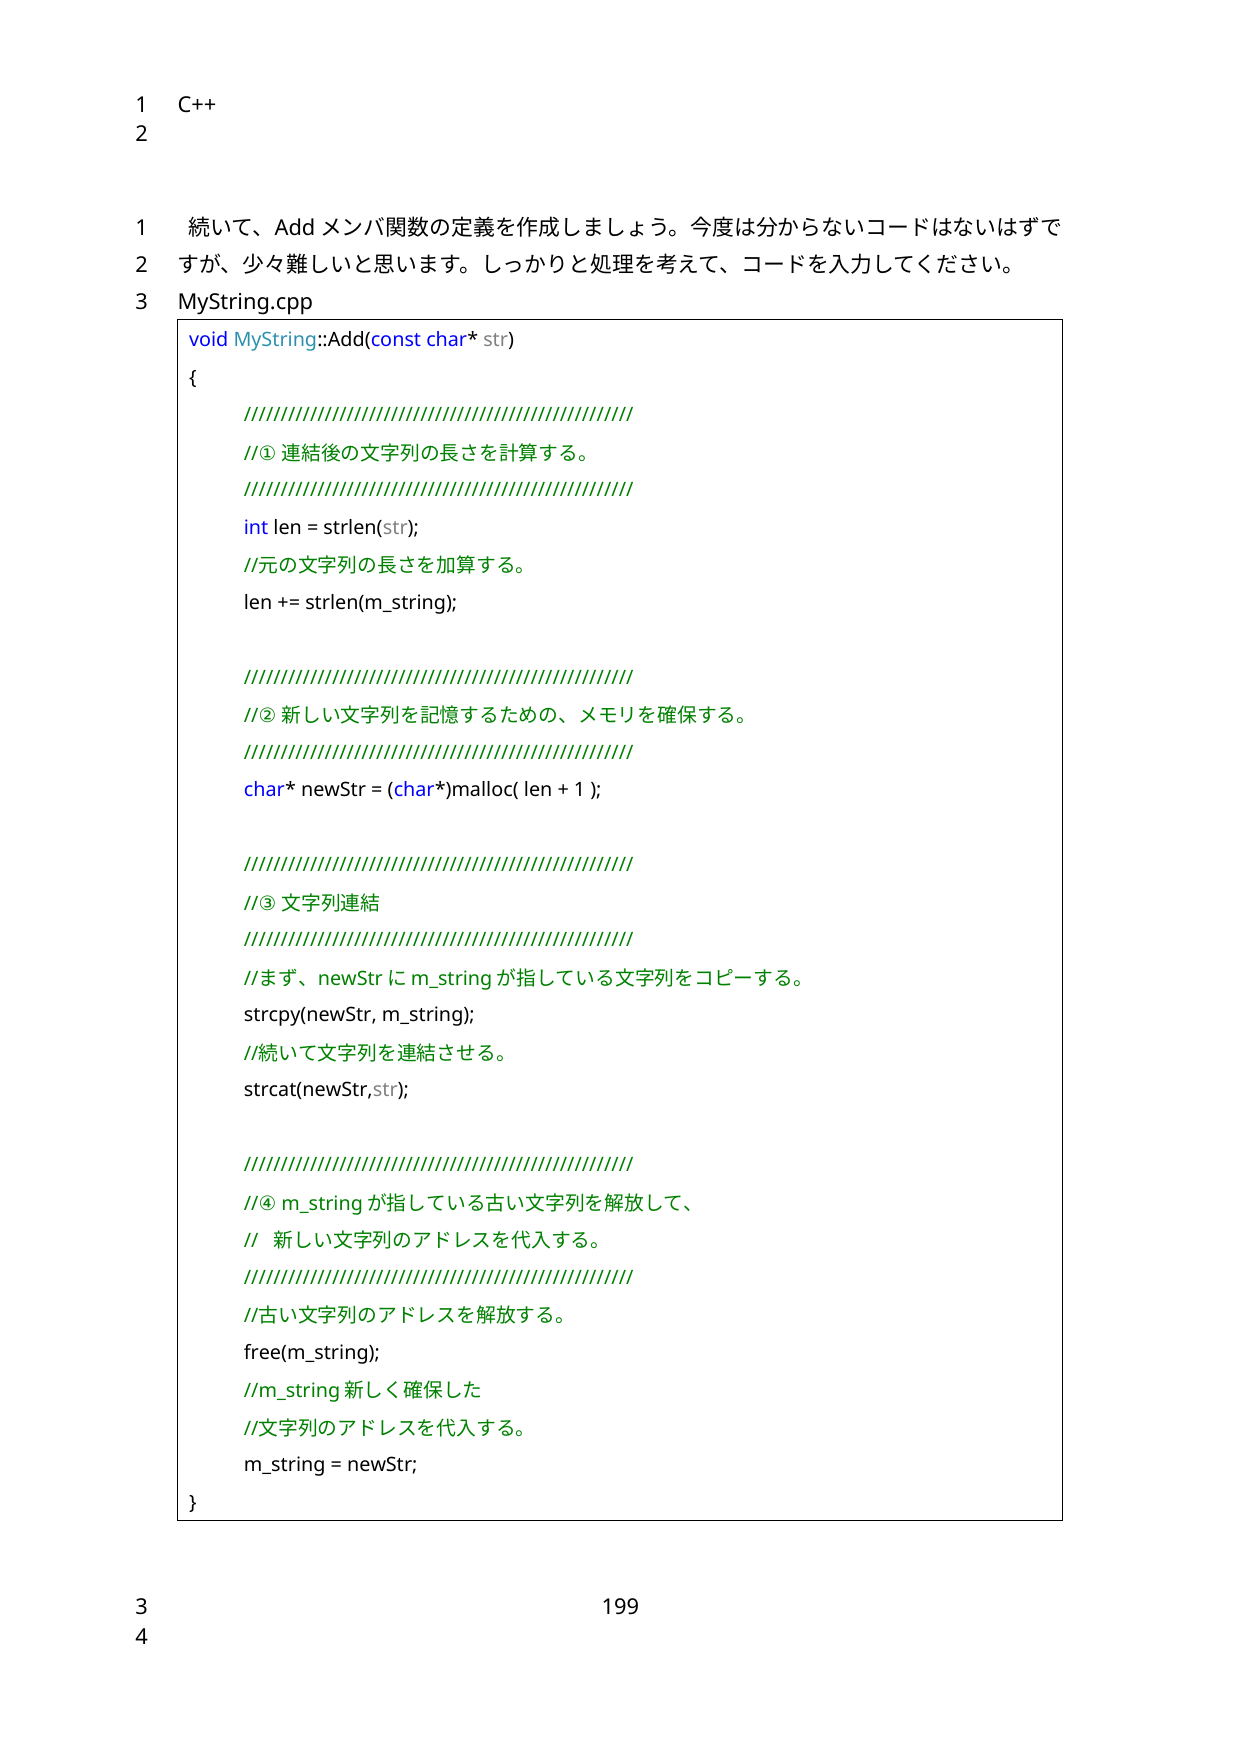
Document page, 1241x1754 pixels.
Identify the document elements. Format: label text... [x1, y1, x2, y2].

text MyString.cpp [177, 282, 1063, 319]
table_header void MyString::Add(const char* str) { ///////////////////////////////////////////////////// //① 連結後の文字列の長さを計算する。 ///////////////////////////////////////////////////// int len = strlen(str); //元の文字列の長さを加算する。 len += strlen(m_string); ///////////////////////////////////////////////////// //② 新しい文字列を記憶するための、メモリを確保する。 ///////////////////////////////////////////////////// char* newStr = (char*)malloc( len + 1 ); ///////////////////////////////////////////////////// //③ 文字列連結 ///////////////////////////////////////////////////// //まず、newStrにm_stringが指している文字列をコピーする。 strcpy(newStr, m_string); //続いて文字列を連結させる。 strcat(newStr,str); ///////////////////////////////////////////////////// //④ m_stringが指している古い文字列を解放して、 // 新しい文字列のアドレスを代入する。 ///////////////////////////////////////////////////// //古い文字列のアドレスを解放する。 free(m_string); //m_string新しく確保した //文字列のアドレスを代入する。 m_string = newStr; } [178, 320, 1062, 1520]
text 続いて、Addメンバ関数の定義を作成しましょう。今度は分からないコードはないはずですが、少々難しいと思います。しっかりと処理を考えて、コードを入力してください。 [177, 207, 1063, 282]
